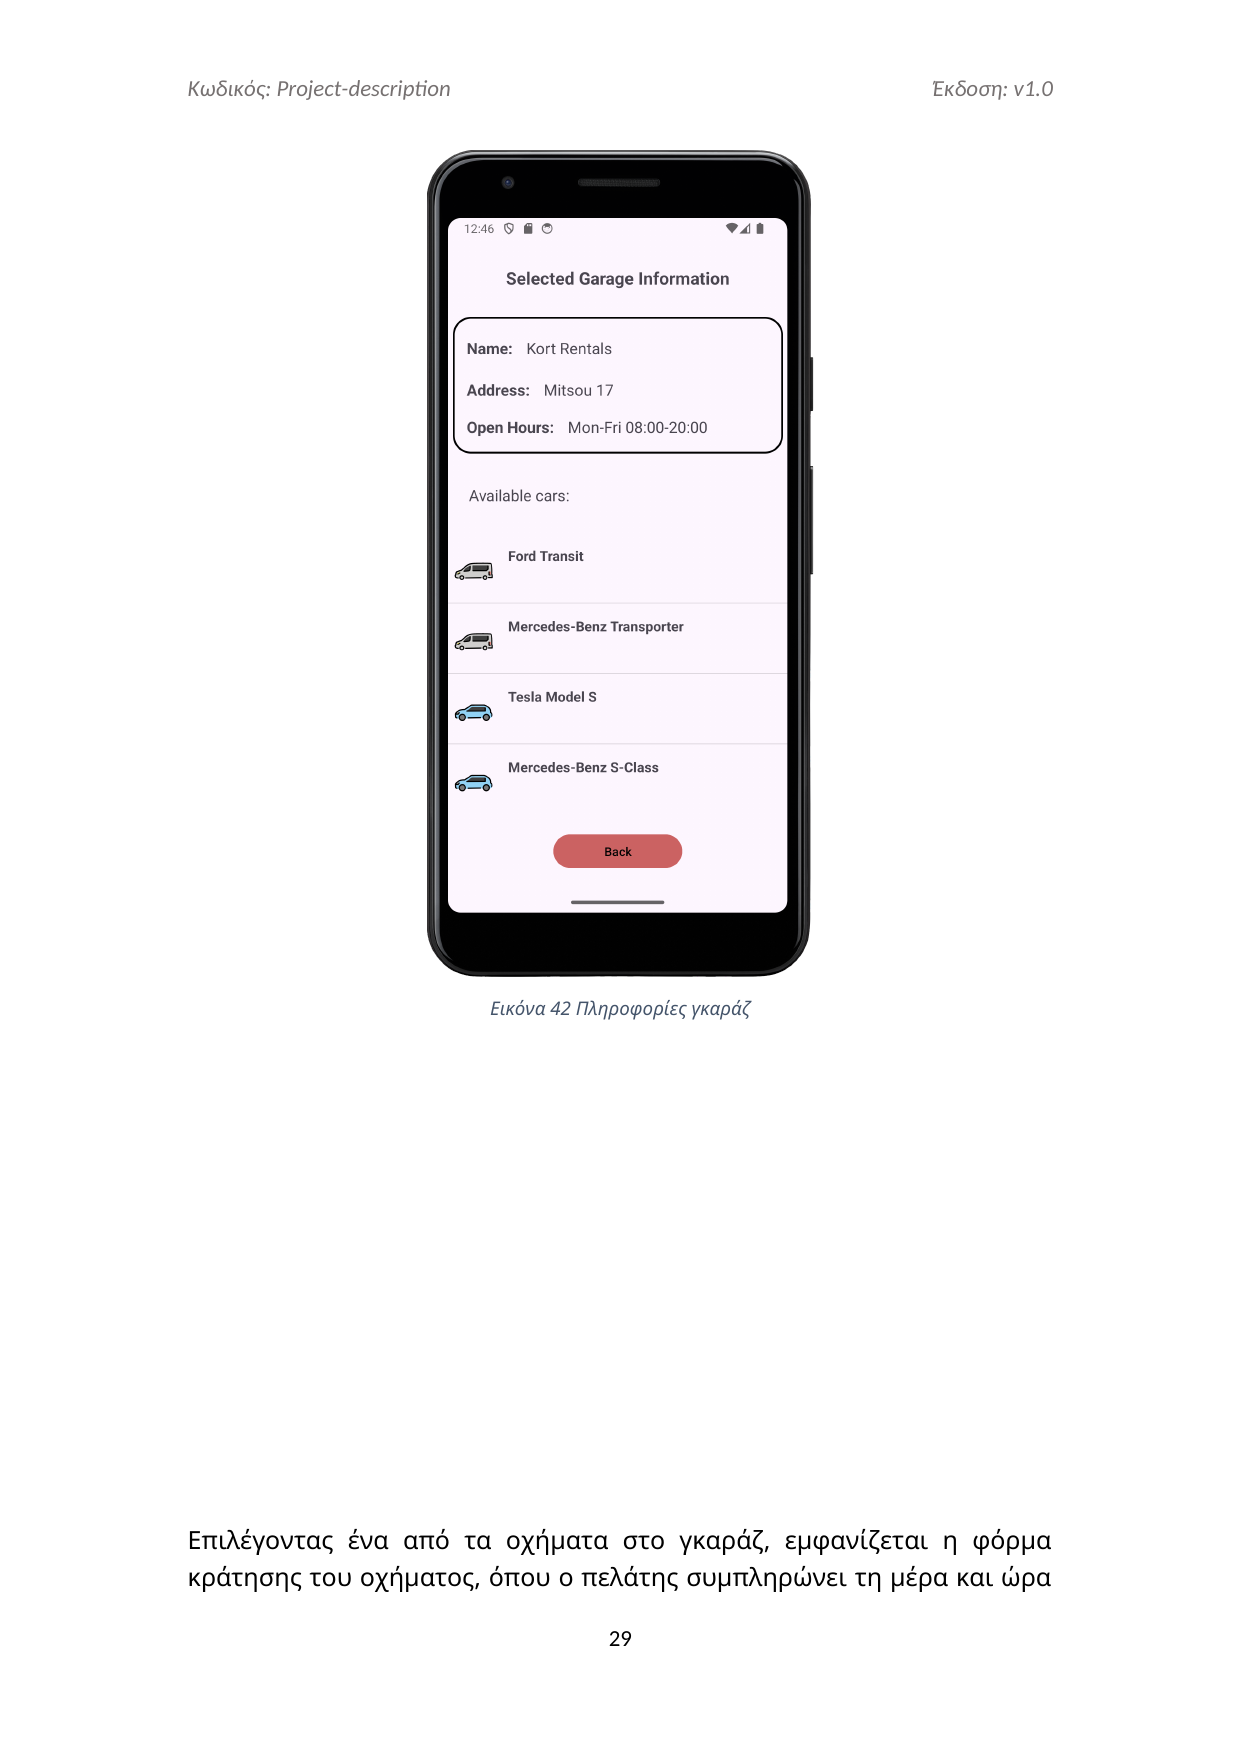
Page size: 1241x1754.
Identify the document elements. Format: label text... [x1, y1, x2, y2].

picture [427, 150, 814, 977]
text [187, 1523, 1053, 1594]
text Εικόνα 42 Πληροφορίες γκαράζ [187, 996, 1053, 1021]
